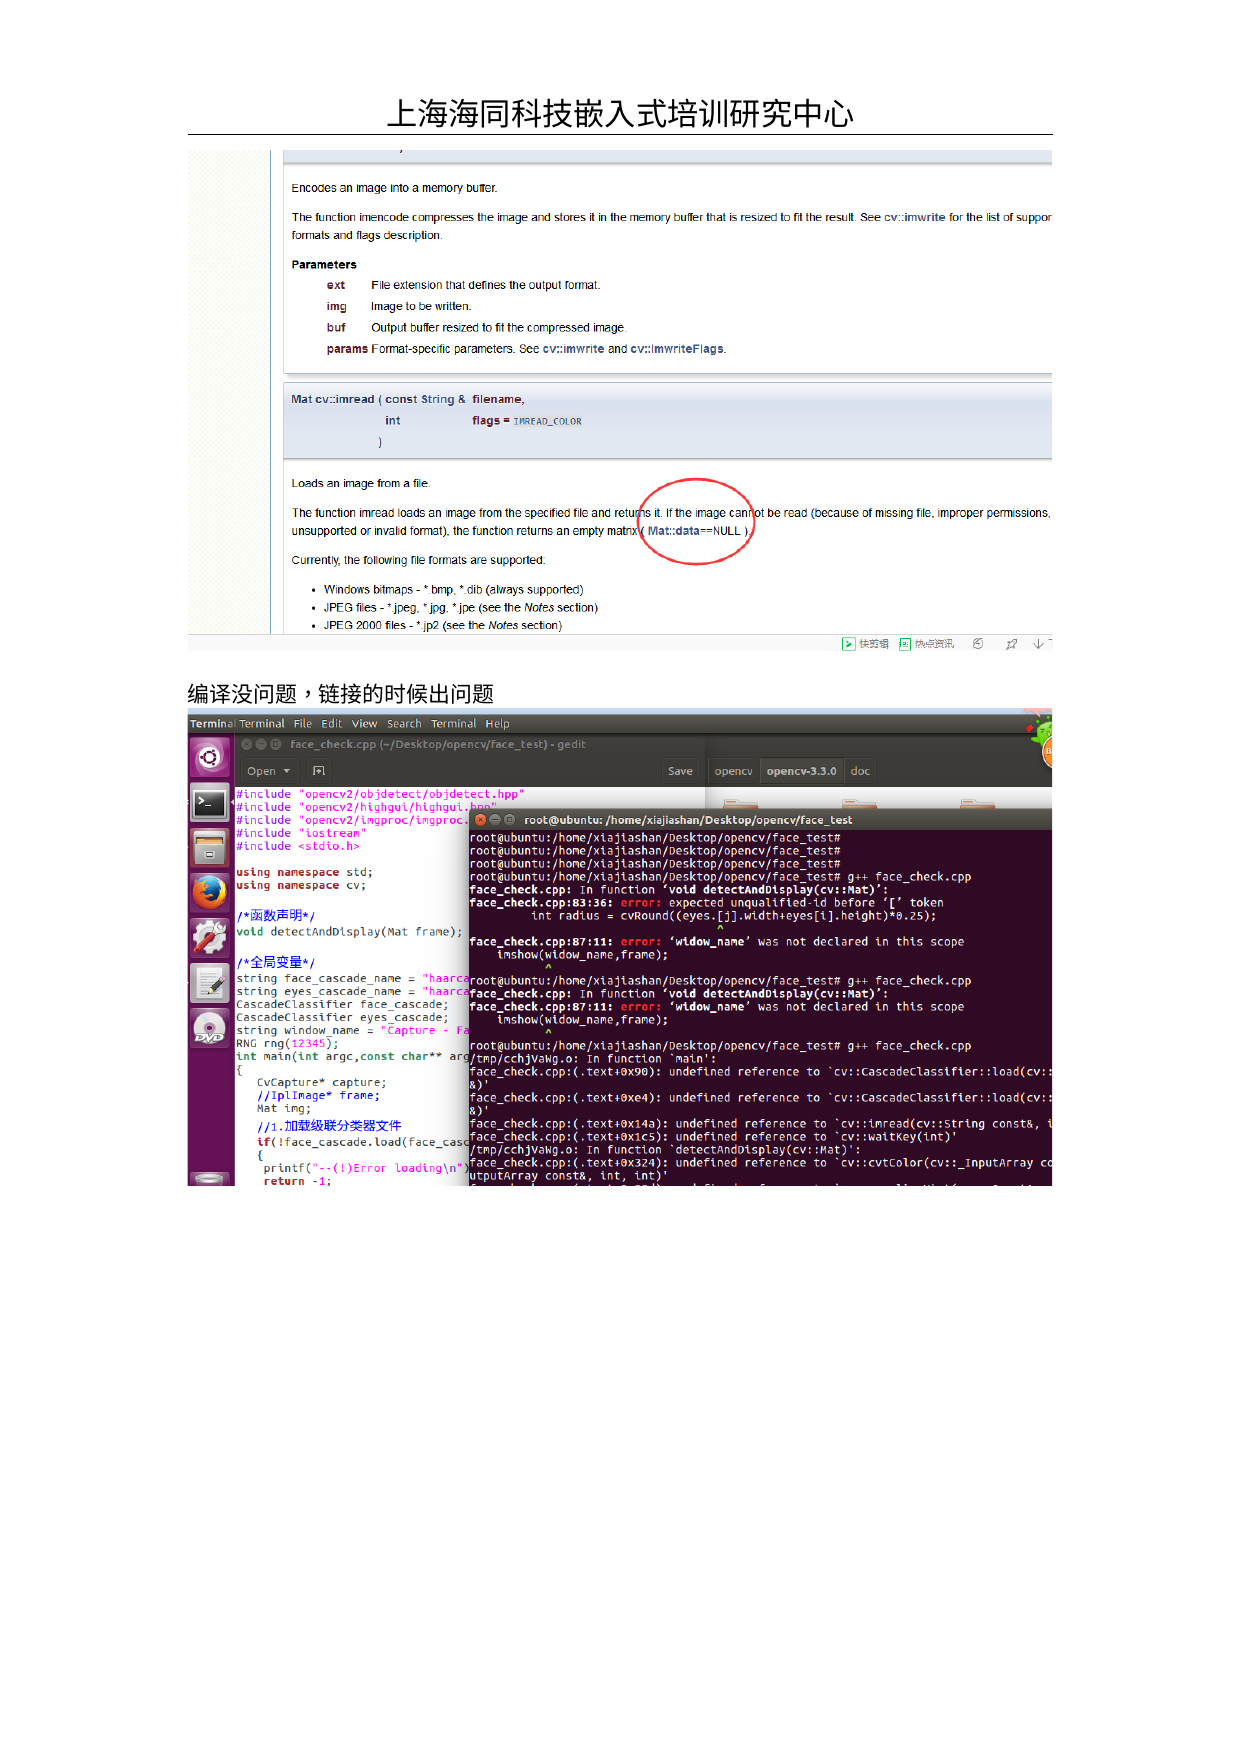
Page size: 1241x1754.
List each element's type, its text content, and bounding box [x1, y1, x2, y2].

picture [187, 708, 1053, 1186]
text 编译没问题，链接的时候出问题 [187, 677, 1053, 708]
picture [187, 150, 1053, 651]
